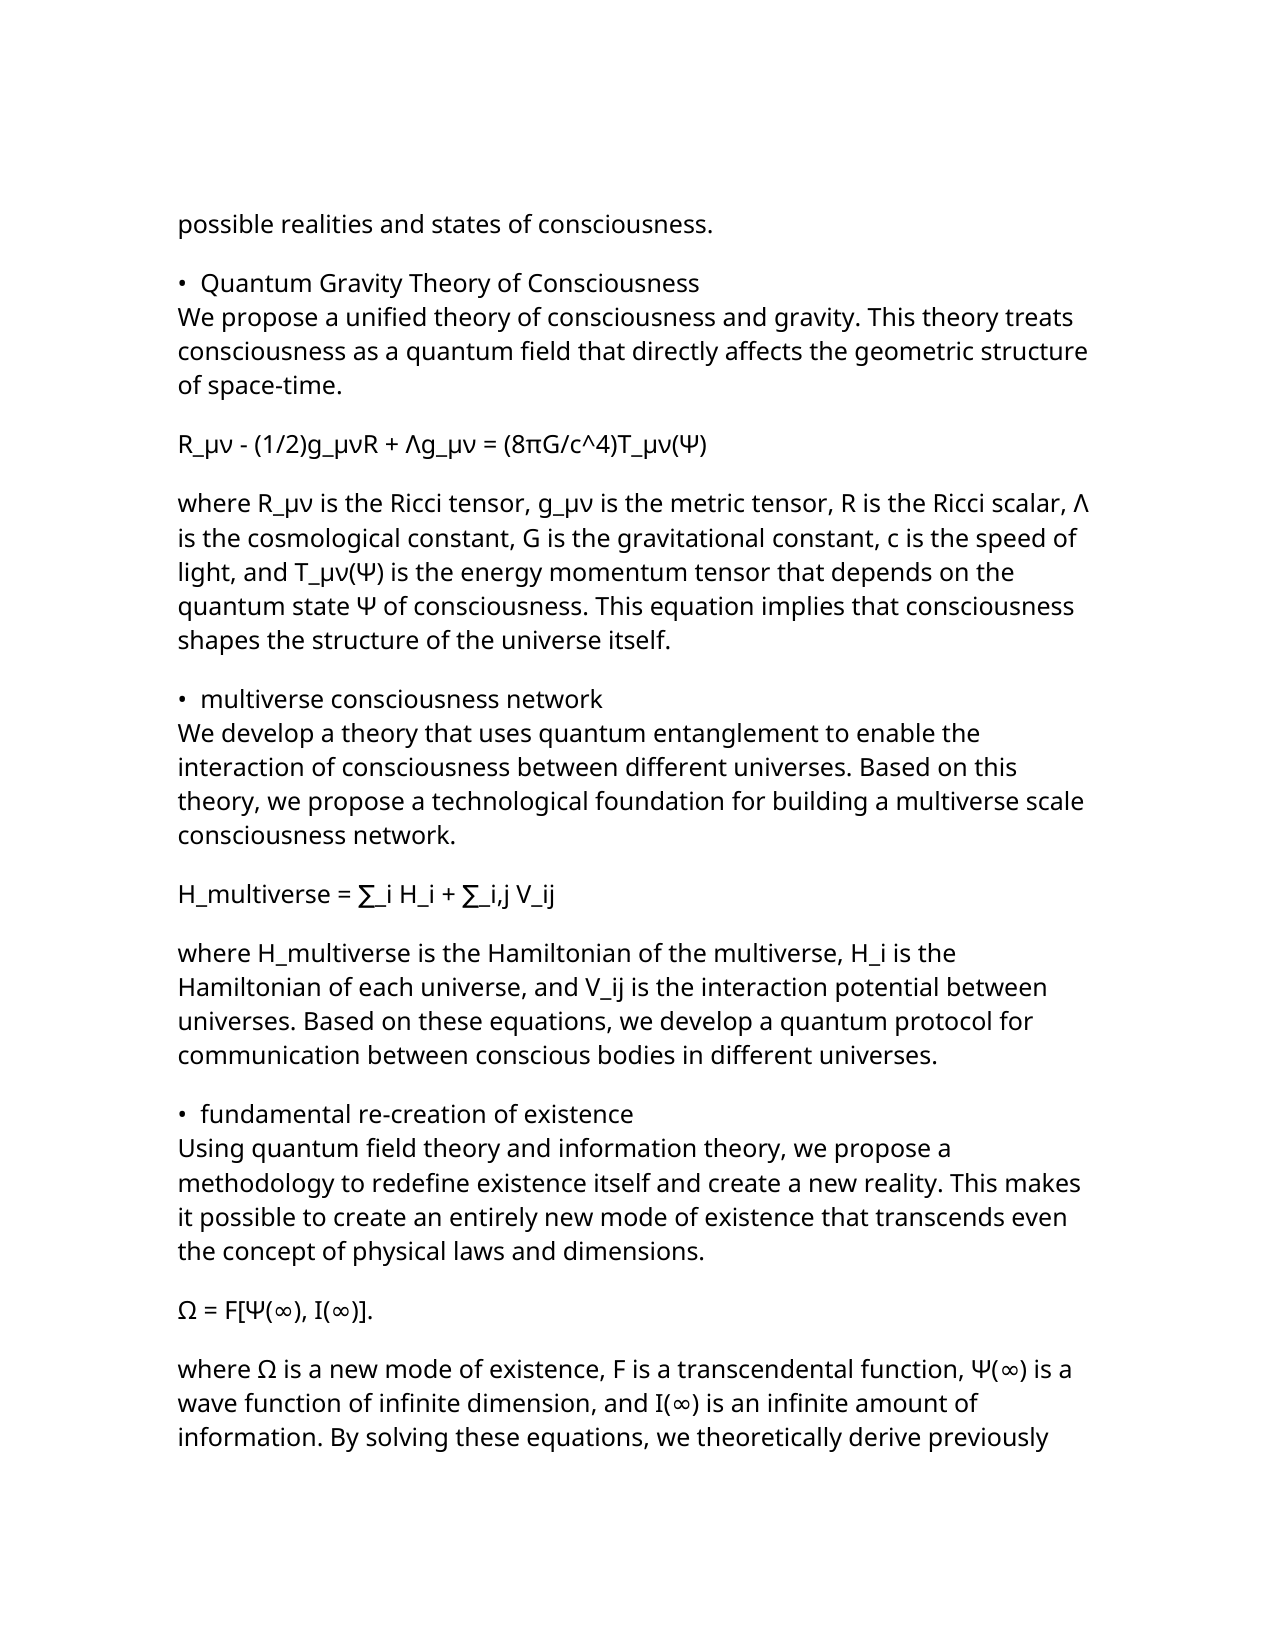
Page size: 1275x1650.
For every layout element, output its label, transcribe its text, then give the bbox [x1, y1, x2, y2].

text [177, 1351, 1098, 1454]
text where H_multiverse is the Hamiltonian of the multiverse, H_i is the Hamiltonian of each universe, and V_ij is the interaction potential between universes. Based on these equations, we develop a quantum protocol for communication between conscious bodies in different universes. [177, 936, 1098, 1072]
text We propose a unified theory of consciousness and gravity. This theory treats consciousness as a quantum field that directly affects the geometric structure of space-time. [177, 300, 1098, 402]
list multiverse consciousness network [177, 681, 1098, 716]
text H_multiverse = ∑_i H_i + ∑_i,j V_ij [177, 877, 1098, 911]
text Using quantum field theory and information theory, we propose a methodology to redefine existence itself and create a new reality. This makes it possible to create an entirely new mode of existence that transcends even the concept of physical laws and dimensions. [177, 1131, 1098, 1267]
text Ω = F[Ψ(∞), I(∞)]. [177, 1292, 1098, 1326]
text We develop a theory that uses quantum entanglement to enable the interaction of consciousness between different universes. Based on this theory, we propose a technological foundation for building a multiverse scale consciousness network. [177, 716, 1098, 852]
text where R_μν is the Ricci tensor, g_μν is the metric tensor, R is the Ricci scalar, Λ is the cosmological constant, G is the gravitational constant, c is the speed of light, and T_μν(Ψ) is the energy momentum tensor that depends on the quantum state Ψ of consciousness. This equation implies that consciousness shapes the structure of the universe itself. [177, 486, 1098, 656]
list Quantum Gravity Theory of Consciousness [177, 266, 1098, 300]
list fundamental re-creation of existence [177, 1097, 1098, 1131]
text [177, 207, 1098, 241]
text R_μν - (1/2)g_μνR + Λg_μν = (8πG/c^4)T_μν(Ψ) [177, 427, 1098, 461]
